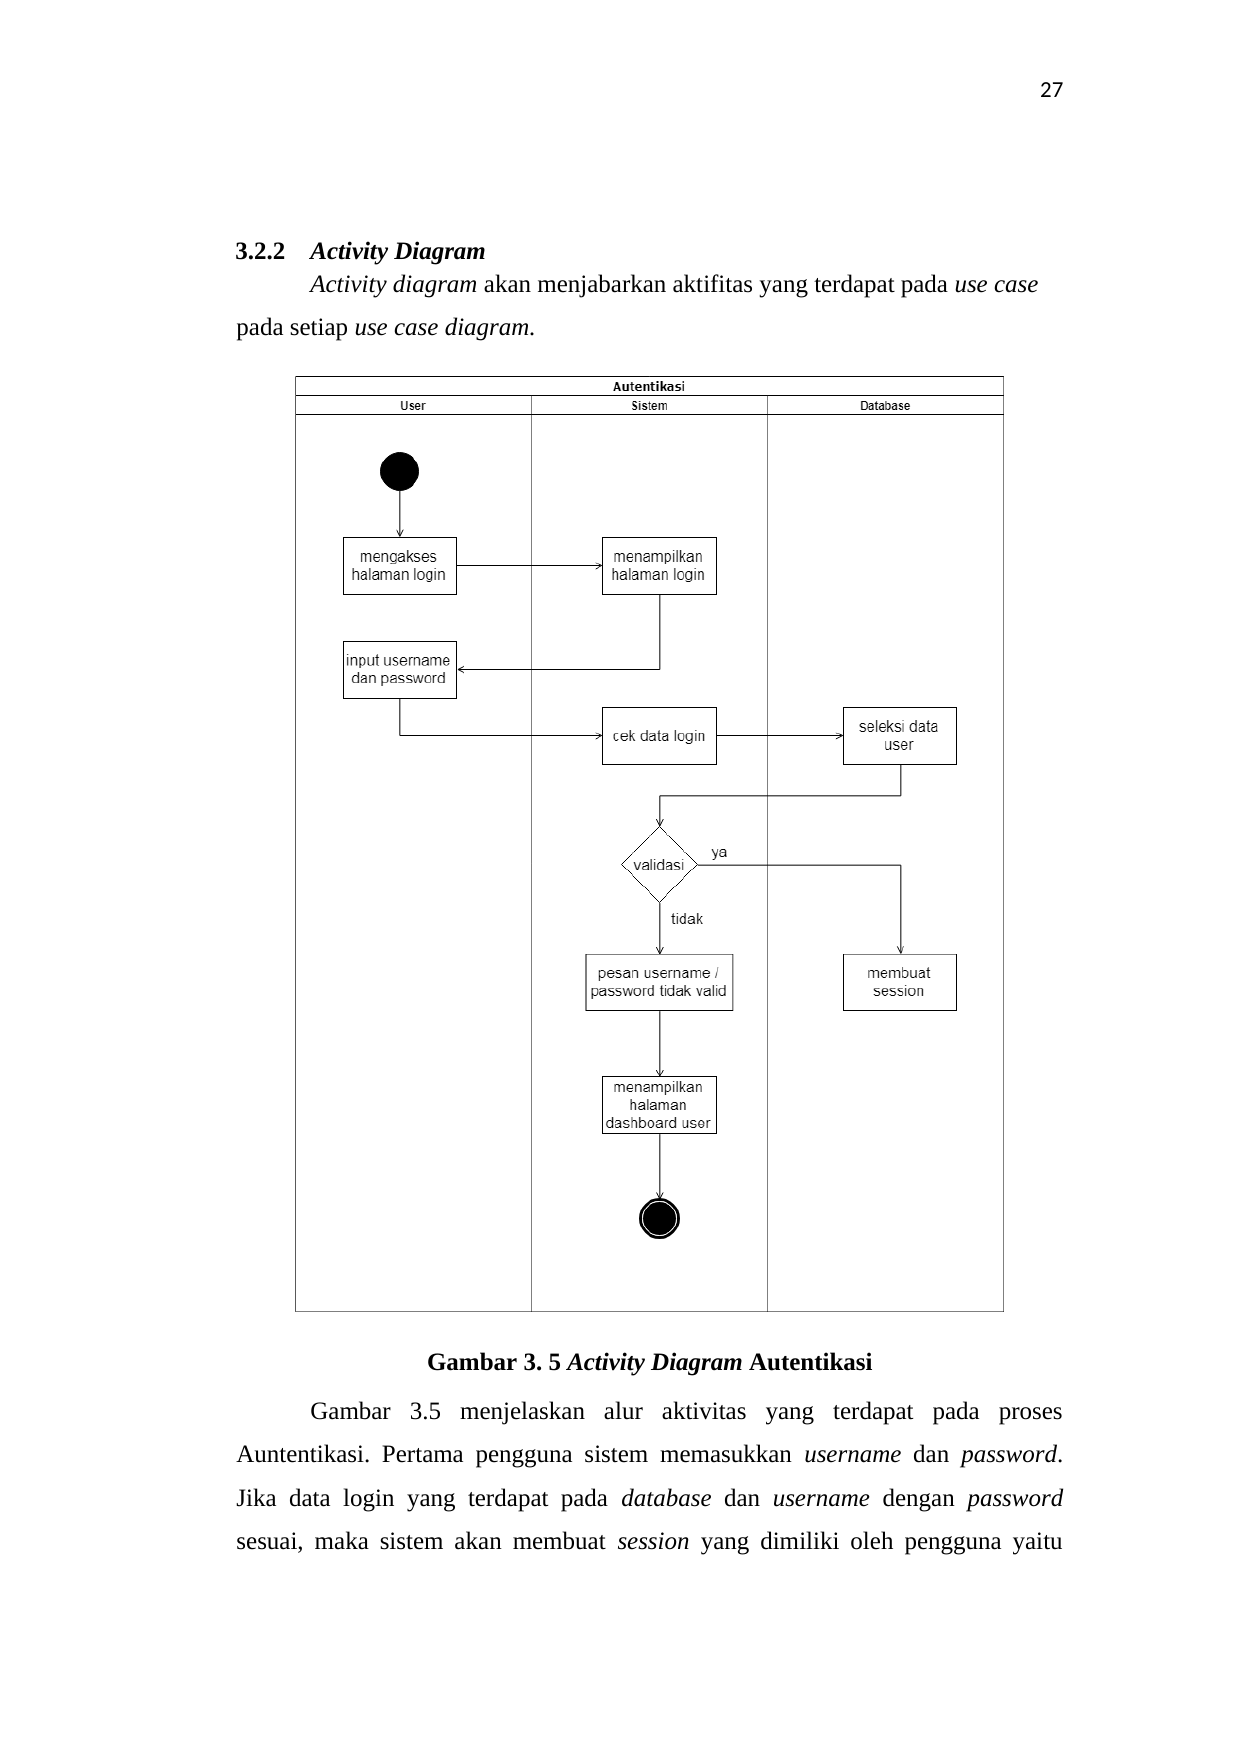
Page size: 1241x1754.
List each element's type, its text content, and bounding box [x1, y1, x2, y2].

text Gambar 3. 5 Activity Diagram Autentikasi [236, 1347, 1063, 1376]
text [236, 1396, 1063, 1554]
text Activity diagram akan menjabarkan aktifitas yang terdapat pada use case pada setiap use case diagram. [236, 269, 1063, 341]
subtitle Activity Diagram [235, 236, 1063, 265]
picture [295, 376, 1004, 1312]
